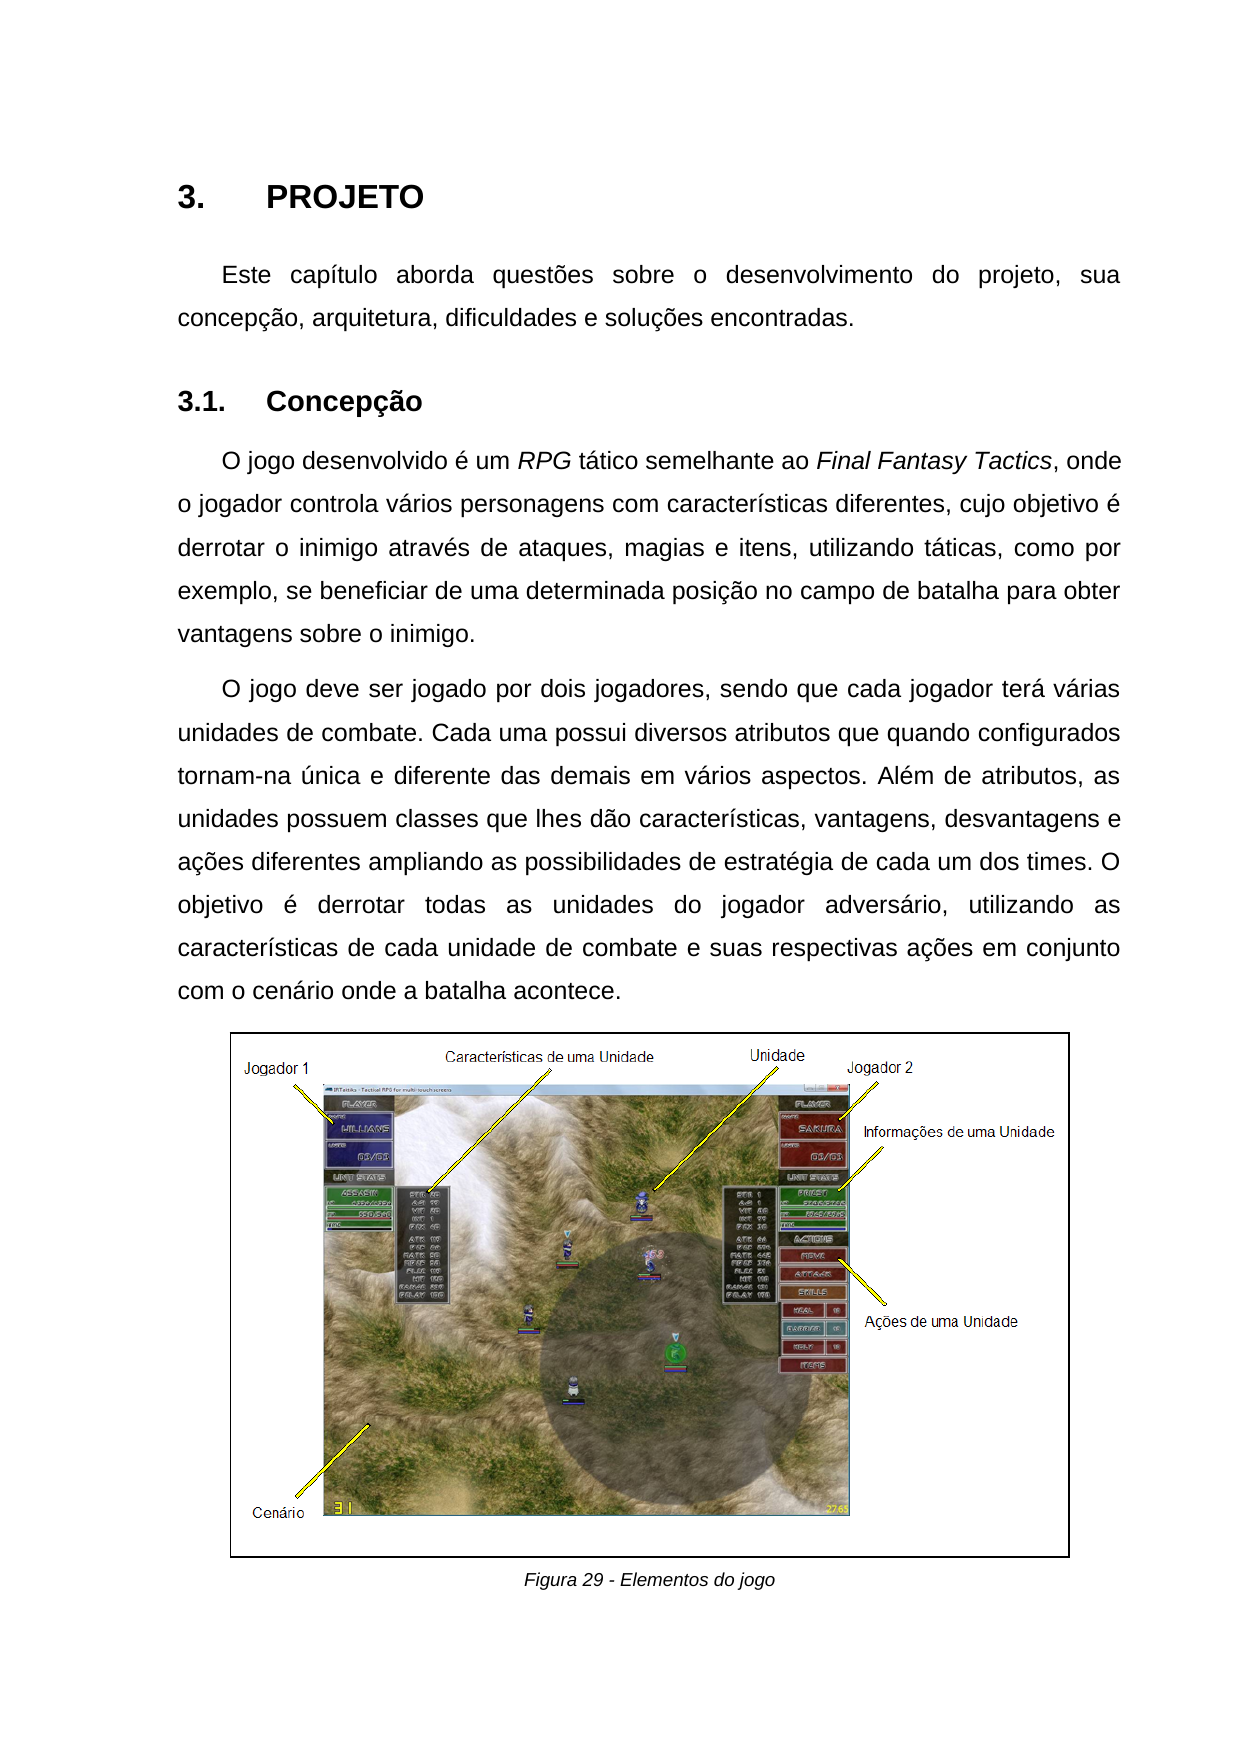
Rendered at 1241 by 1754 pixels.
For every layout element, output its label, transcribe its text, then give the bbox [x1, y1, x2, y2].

subtitle PROJETO [177, 177, 1122, 216]
text O jogo deve ser jogado por dois jogadores, sendo que cada jogador terá várias unidades de combate. Cada uma possui diversos atributos que quando configurados tornam-na única e diferente das demais em vários aspectos. Além de atributos, as unidades possuem classes que lhes dão características, vantagens, desvantagens e ações diferentes ampliando as possibilidades de estratégia de cada um dos times. O objetivo é derrotar todas as unidades do jogador adversário, utilizando as características de cada unidade de combate e suas respectivas ações em conjunto com o cenário onde a batalha acontece. [177, 674, 1122, 1005]
subtitle Concepção [177, 383, 1122, 417]
text O jogo desenvolvido é um RPG tático semelhante ao Final Fantasy Tactics, onde o jogador controla vários personagens com características diferentes, cujo objetivo é derrotar o inimigo através de ataques, magias e itens, utilizando táticas, como por exemplo, se beneficiar de uma determinada posição no campo de batalha para obter vantagens sobre o inimigo. [177, 446, 1122, 648]
text Este capítulo aborda questões sobre o desenvolvimento do projeto, sua concepção, arquitetura, dificuldades e soluções encontradas. [177, 260, 1122, 332]
picture [231, 1034, 1068, 1556]
